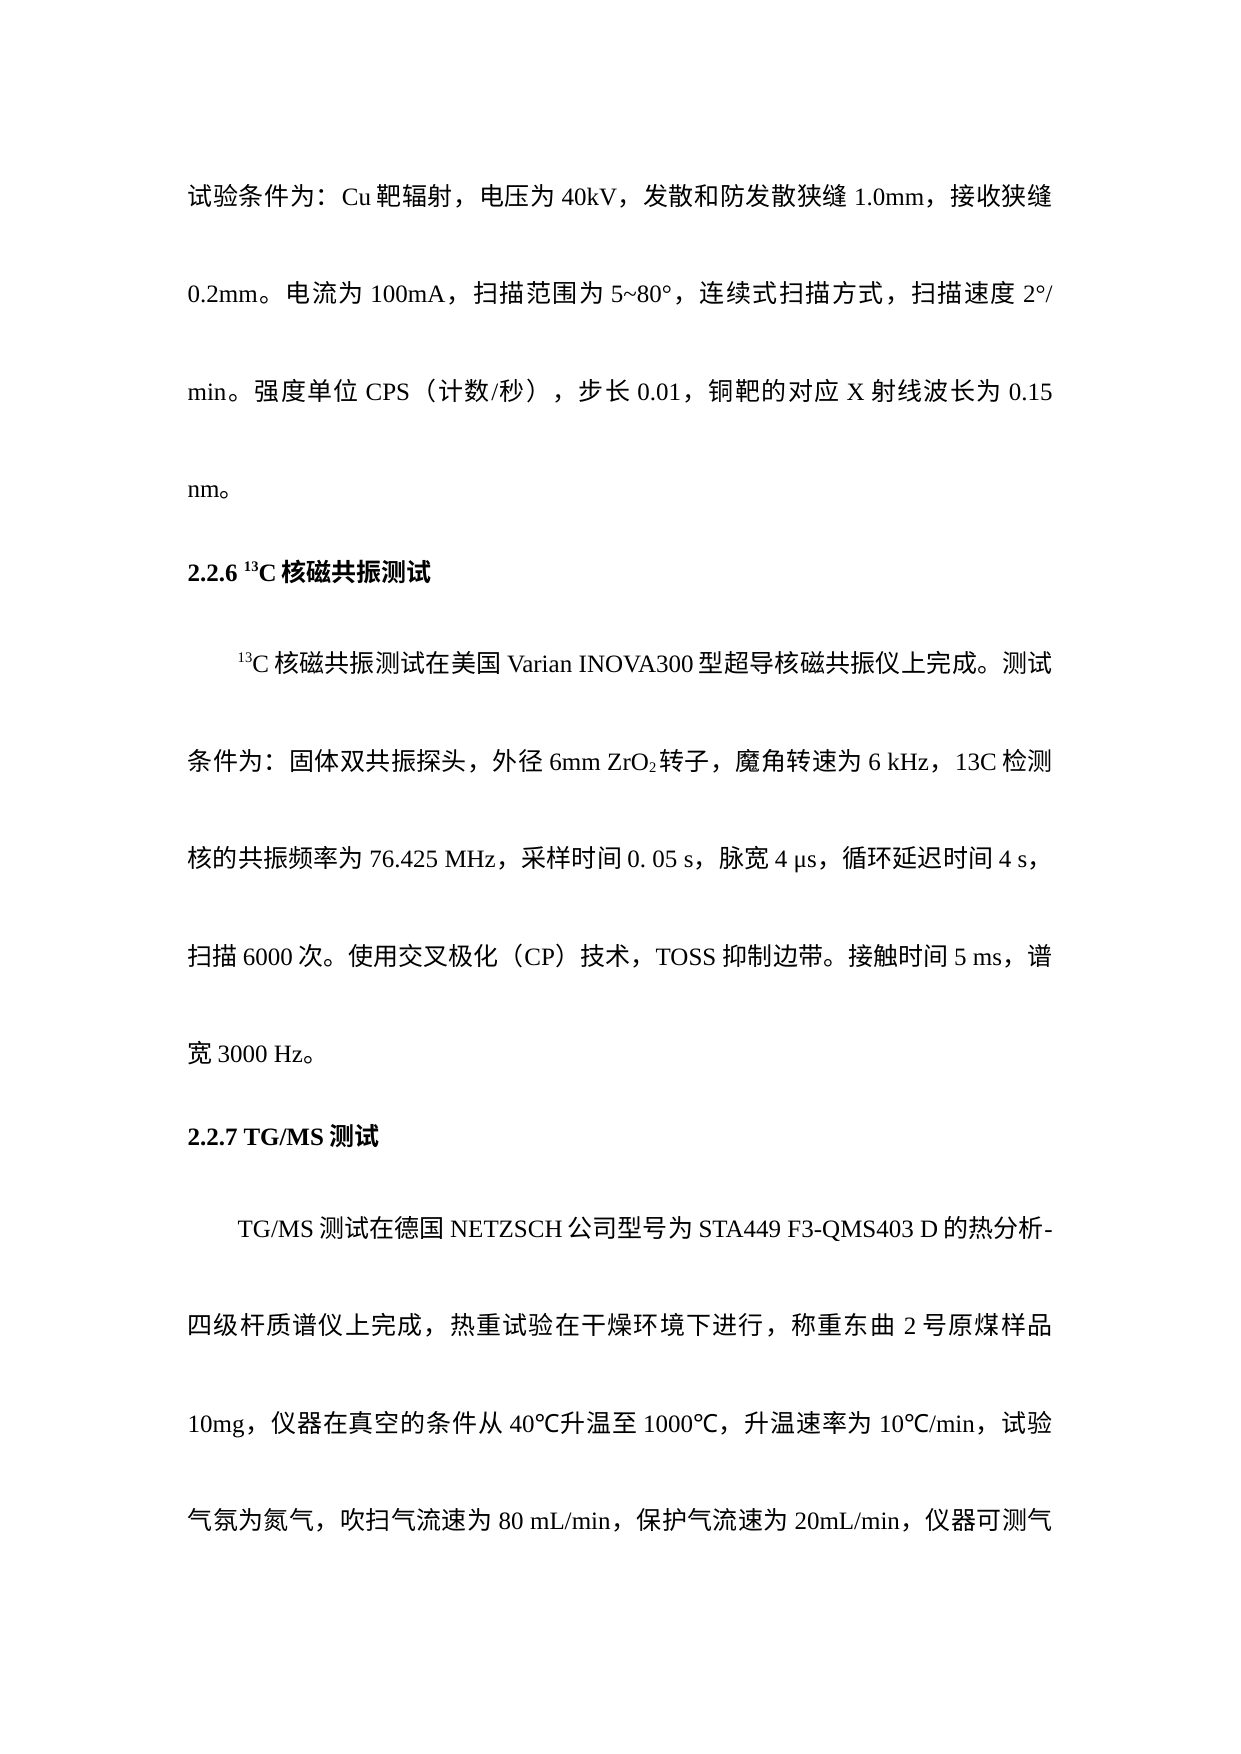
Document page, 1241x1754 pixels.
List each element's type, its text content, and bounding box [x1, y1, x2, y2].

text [187, 162, 1053, 519]
text 2.2.7 TG/MS测试 [187, 1102, 1053, 1167]
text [187, 1194, 1053, 1551]
text 13C核磁共振测试在美国Varian INOVA300型超导核磁共振仪上完成。测试条件为：固体双共振探头，外径6mm ZrO2转子，魔角转速为6 kHz，13C检测核的共振频率为76.425 MHz，采样时间0. 05 s，脉宽4 μs，循环延迟时间4 s，扫描6000次。使用交叉极化（CP）技术，TOSS 抑制边带。接触时间5 ms，谱宽3000 Hz。 [187, 629, 1053, 1084]
text 2.2.6 13C核磁共振测试 [187, 538, 1053, 603]
